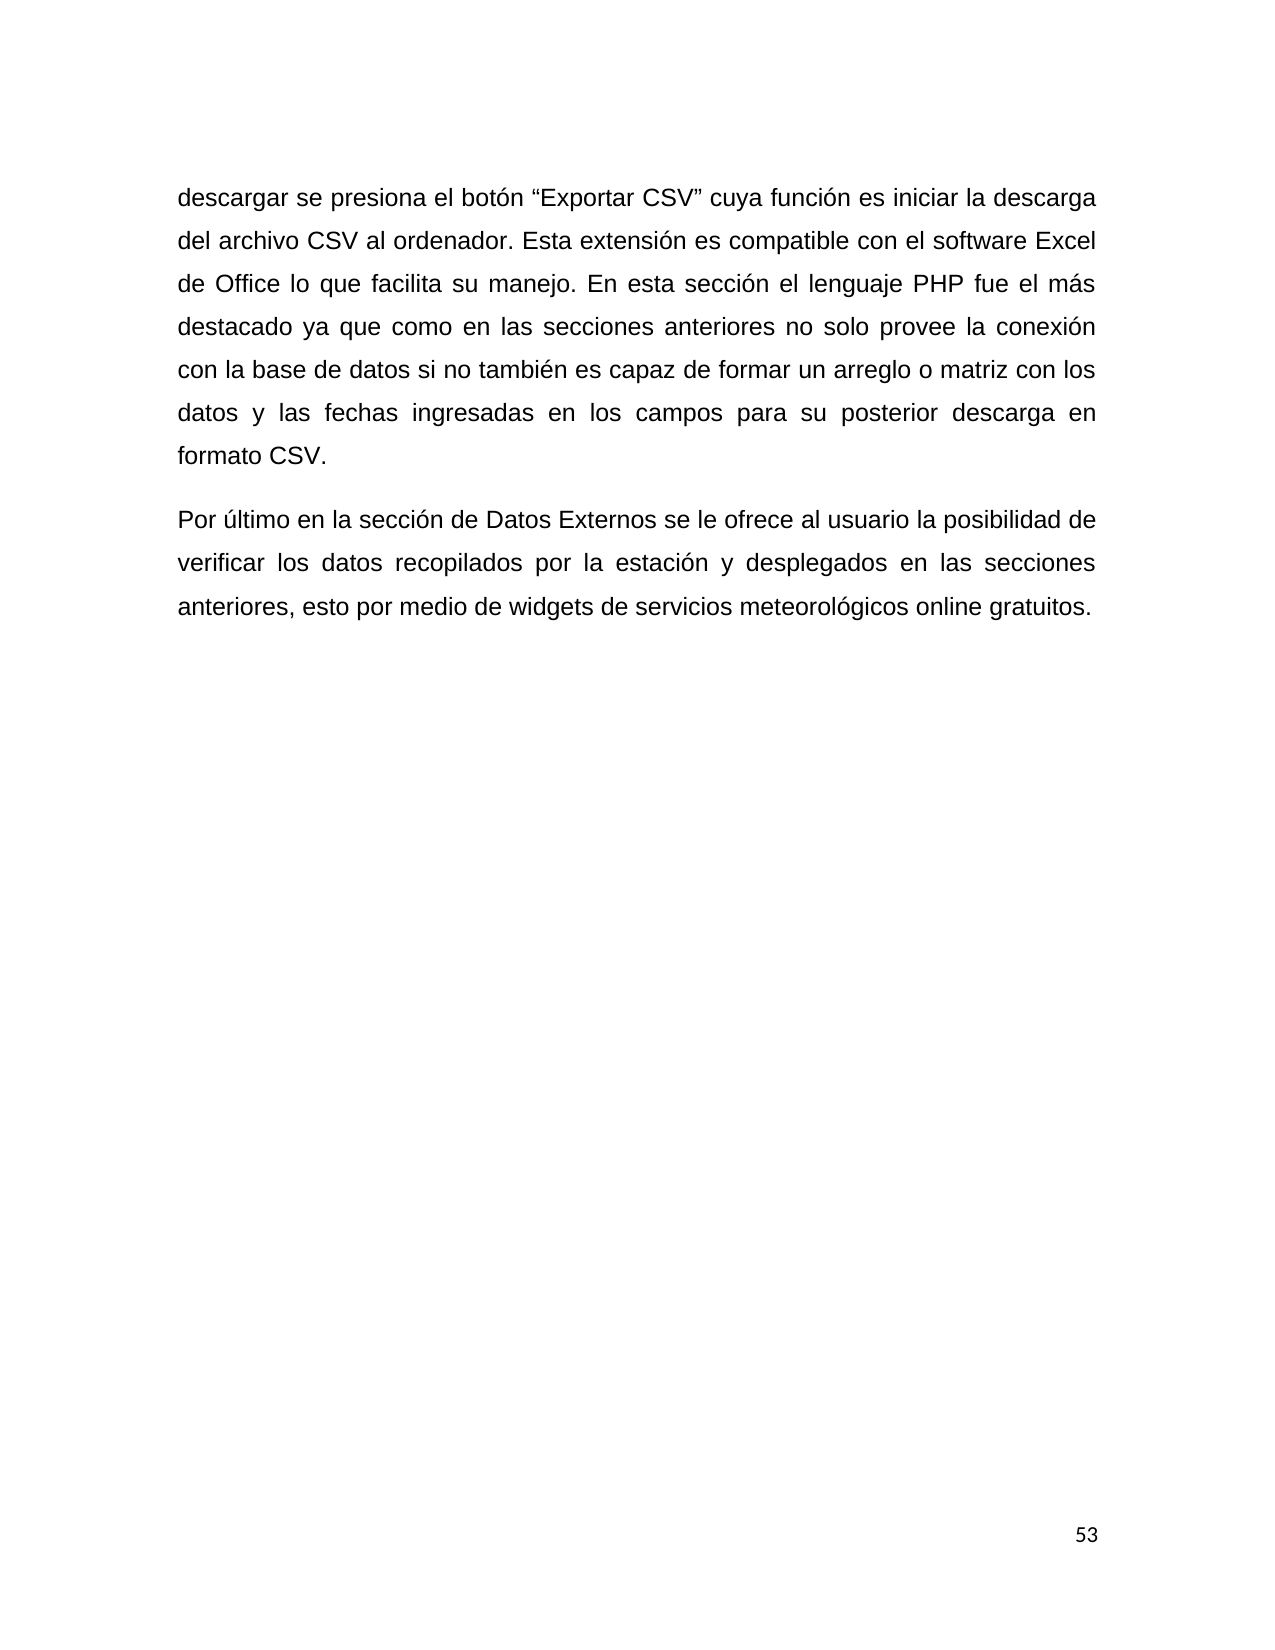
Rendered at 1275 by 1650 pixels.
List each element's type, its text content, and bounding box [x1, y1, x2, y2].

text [177, 182, 1098, 470]
text Por último en la sección de Datos Externos se le ofrece al usuario la posibilidad de verificar los datos recopilados por la estación y desplegados en las secciones anteriores, esto por medio de widgets de servicios meteorológicos online gratuitos. [177, 505, 1098, 620]
